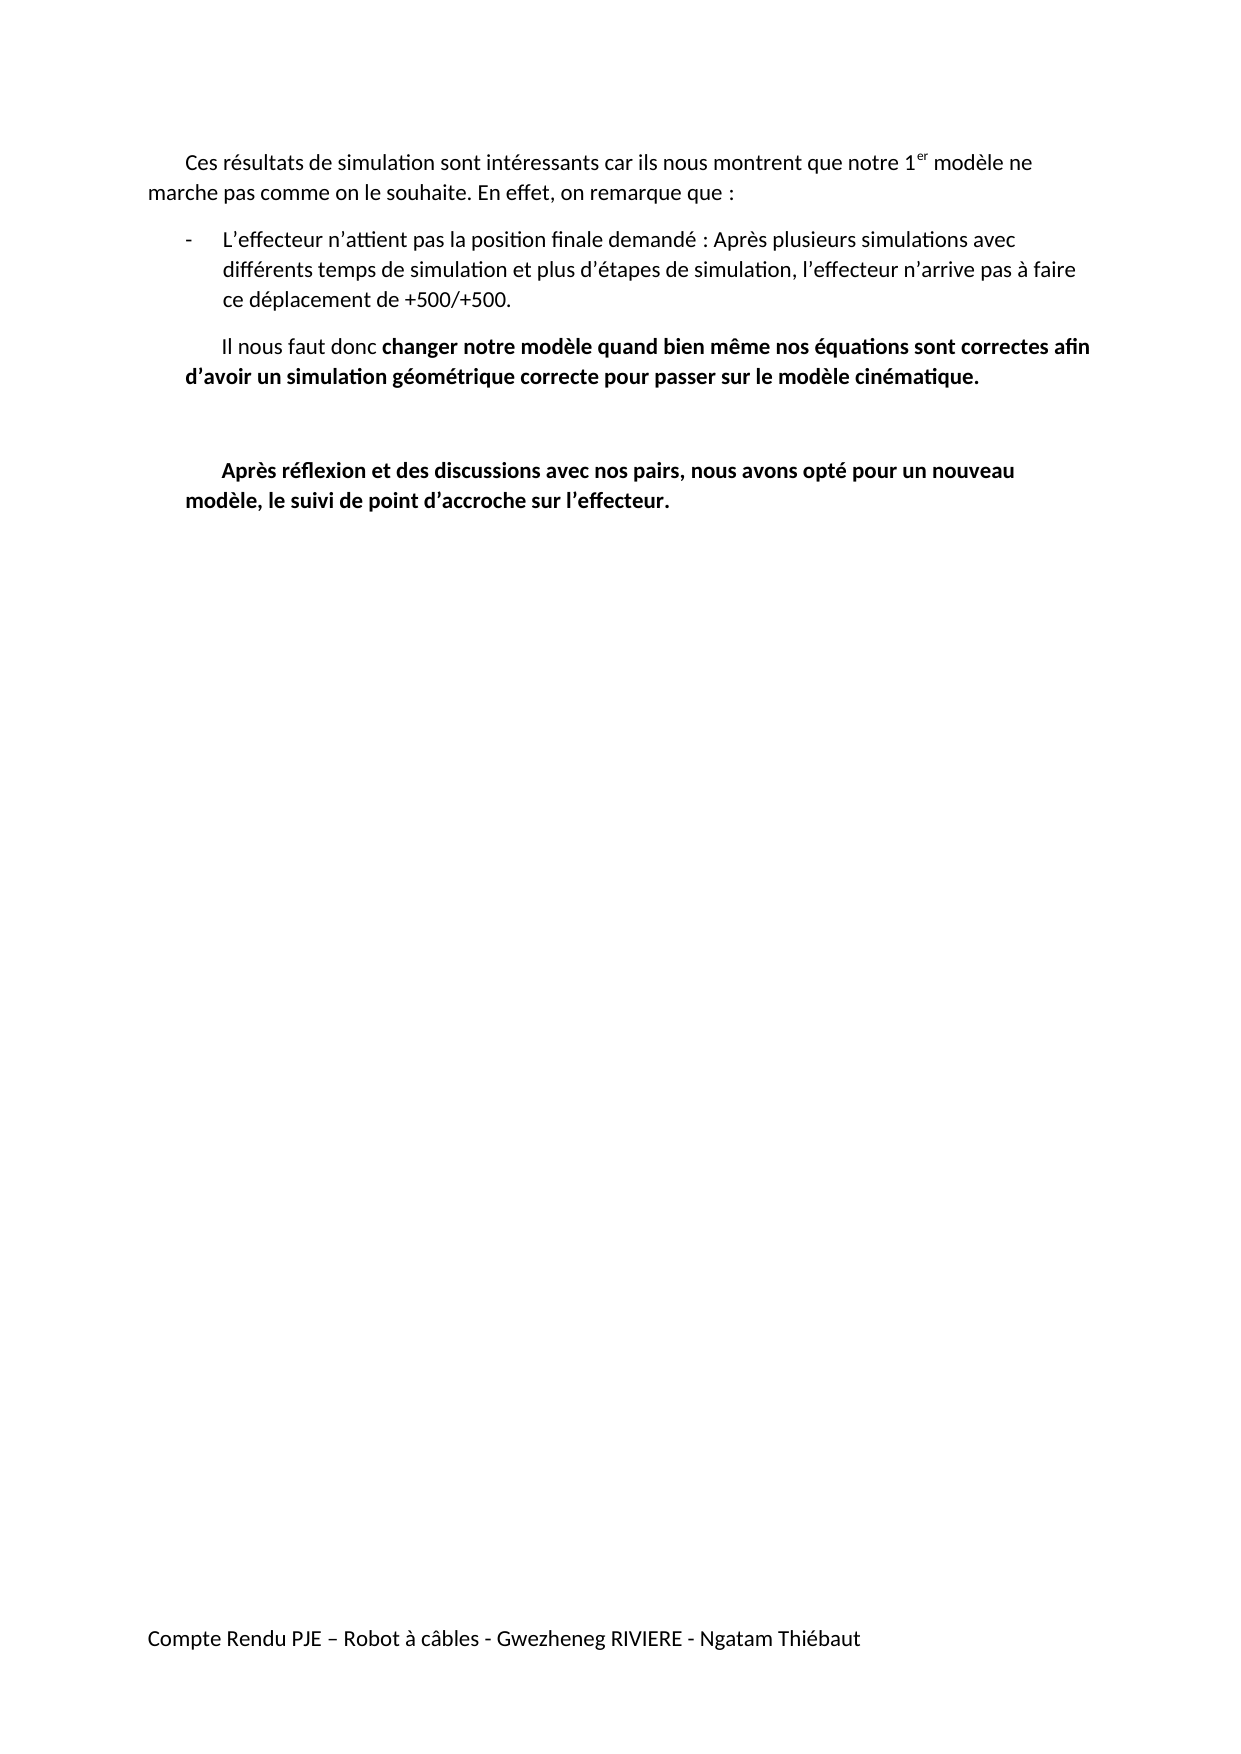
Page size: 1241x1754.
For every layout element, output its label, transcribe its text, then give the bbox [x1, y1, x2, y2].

list L’effecteur n’attient pas la position finale demandé : Après plusieurs simulations avec différents temps de simulation et plus d’étapes de simulation, l’effecteur n’arrive pas à faire ce déplacement de +500/+500. [185, 225, 1093, 313]
text Après réflexion et des discussions avec nos pairs, nous avons opté pour un nouveau modèle, le suivi de point d’accroche sur l’effecteur. [185, 456, 1093, 514]
text Ces résultats de simulation sont intéressants car ils nous montrent que notre 1er modèle ne marche pas comme on le souhaite. En effet, on remarque que : [148, 148, 1093, 206]
text Il nous faut donc changer notre modèle quand bien même nos équations sont correctes afin d’avoir un simulation géométrique correcte pour passer sur le modèle cinématique. [185, 332, 1093, 390]
